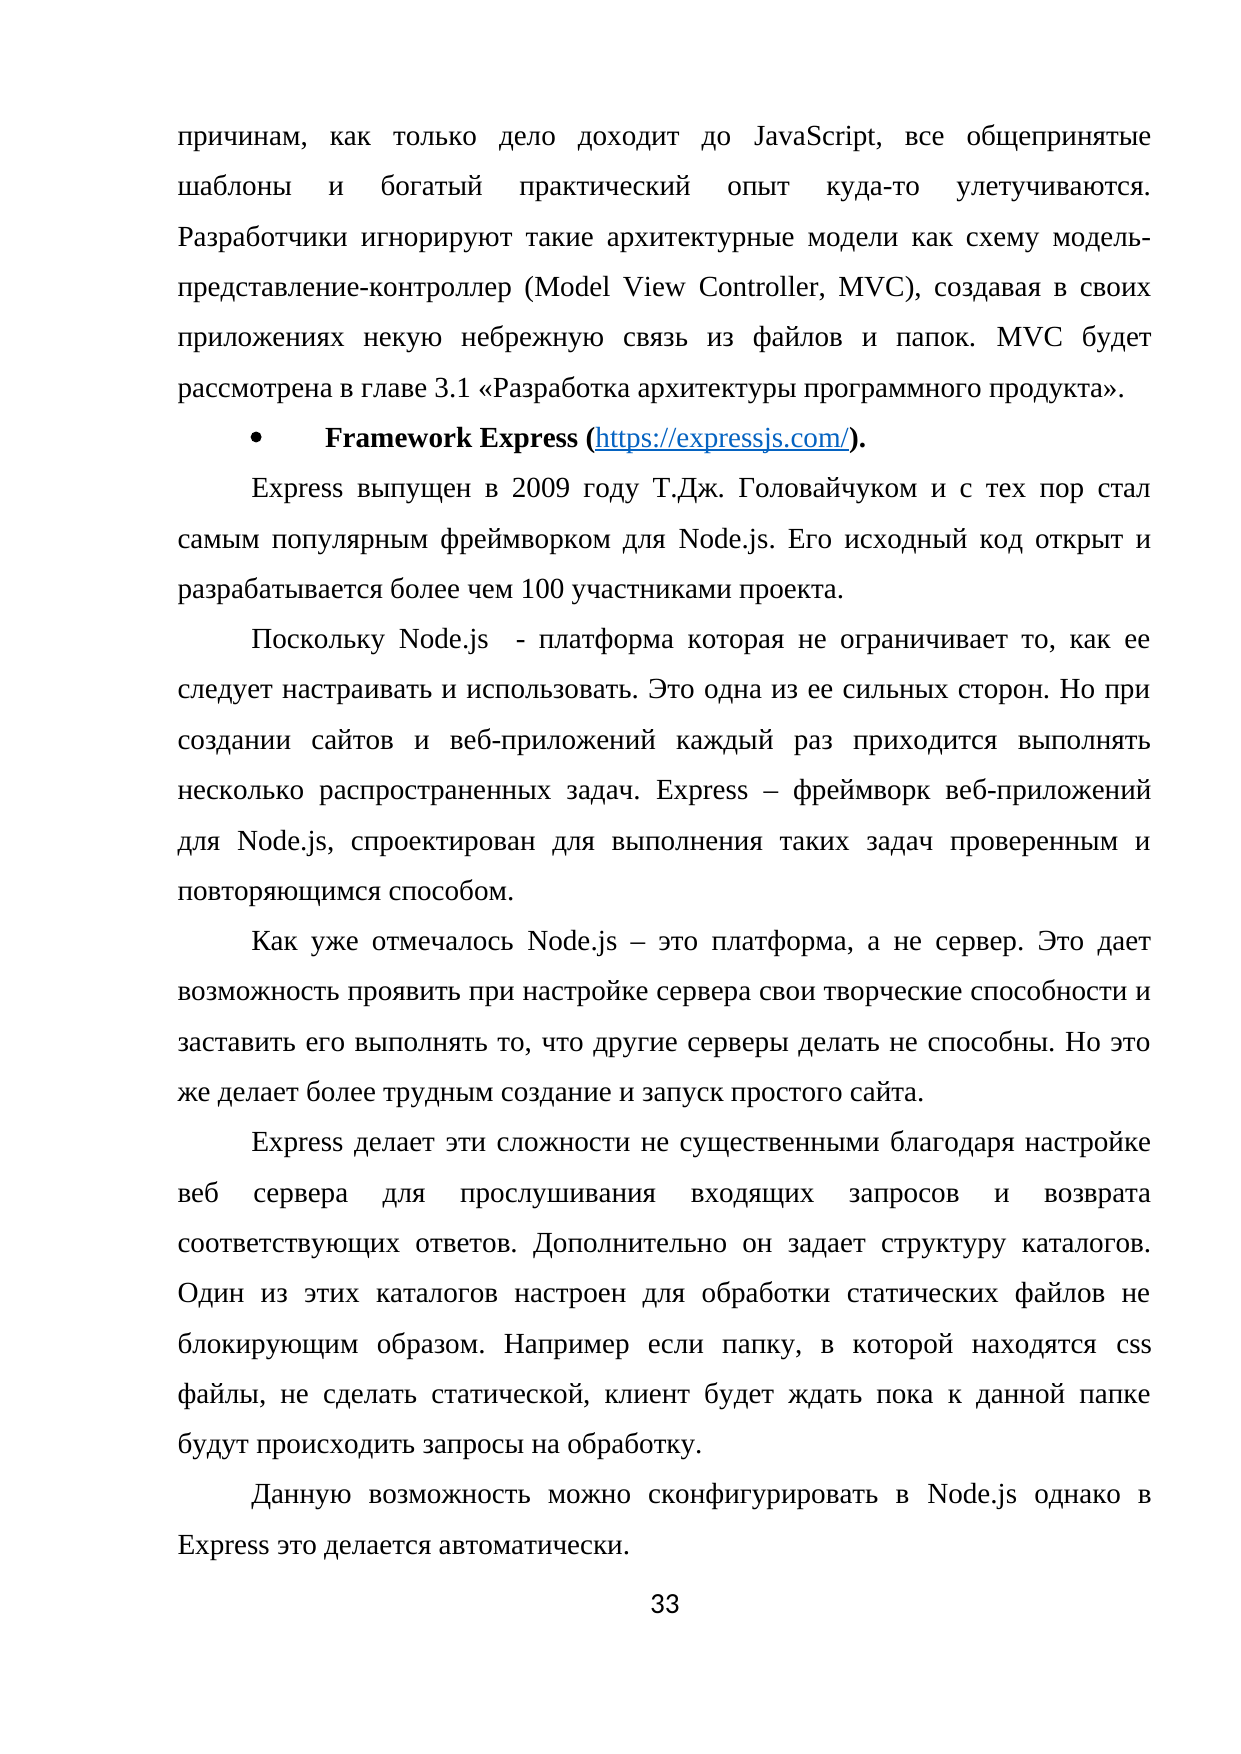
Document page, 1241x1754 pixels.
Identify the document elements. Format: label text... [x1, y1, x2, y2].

text Express выпущен в 2009 году Т.Дж. Головайчуком и с тех пор стал самым популярным фреймворком для Node.js. Его исходный код открыт и разрабатывается более чем 100 участниками проекта. [177, 470, 1152, 604]
text Поскольку Node.js - платформа которая не ограничивает то, как ее следует настраивать и использовать. Это одна из ее сильных сторон. Но при создании сайтов и веб-приложений каждый раз приходится выполнять несколько распространенных задач. Express – фреймворк веб-приложений для Node.js, спроектирован для выполнения таких задач проверенным и повторяющимся способом. [177, 621, 1152, 906]
text Данную возможность можно сконфигурировать в Node.js однако в Express это делается автоматически. [177, 1477, 1152, 1561]
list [177, 118, 1152, 403]
text Как уже отмечалось Node.js – это платформа, а не сервер. Это дает возможность проявить при настройке сервера свои творческие способности и заставить его выполнять то, что другие серверы делать не способны. Но это же делает более трудным создание и запуск простого сайта. [177, 923, 1152, 1108]
list Framework Express (https://expressjs.com/). [177, 420, 1152, 454]
text Express делает эти сложности не существенными благодаря настройке веб сервера для прослушивания входящих запросов и возврата соответствующих ответов. Дополнительно он задает структуру каталогов. Один из этих каталогов настроен для обработки статических файлов не блокирующим образом. Например если папку, в которой находятся css файлы, не сделать статической, клиент будет ждать пока к данной папке будут происходить запросы на обработку. [177, 1124, 1152, 1460]
